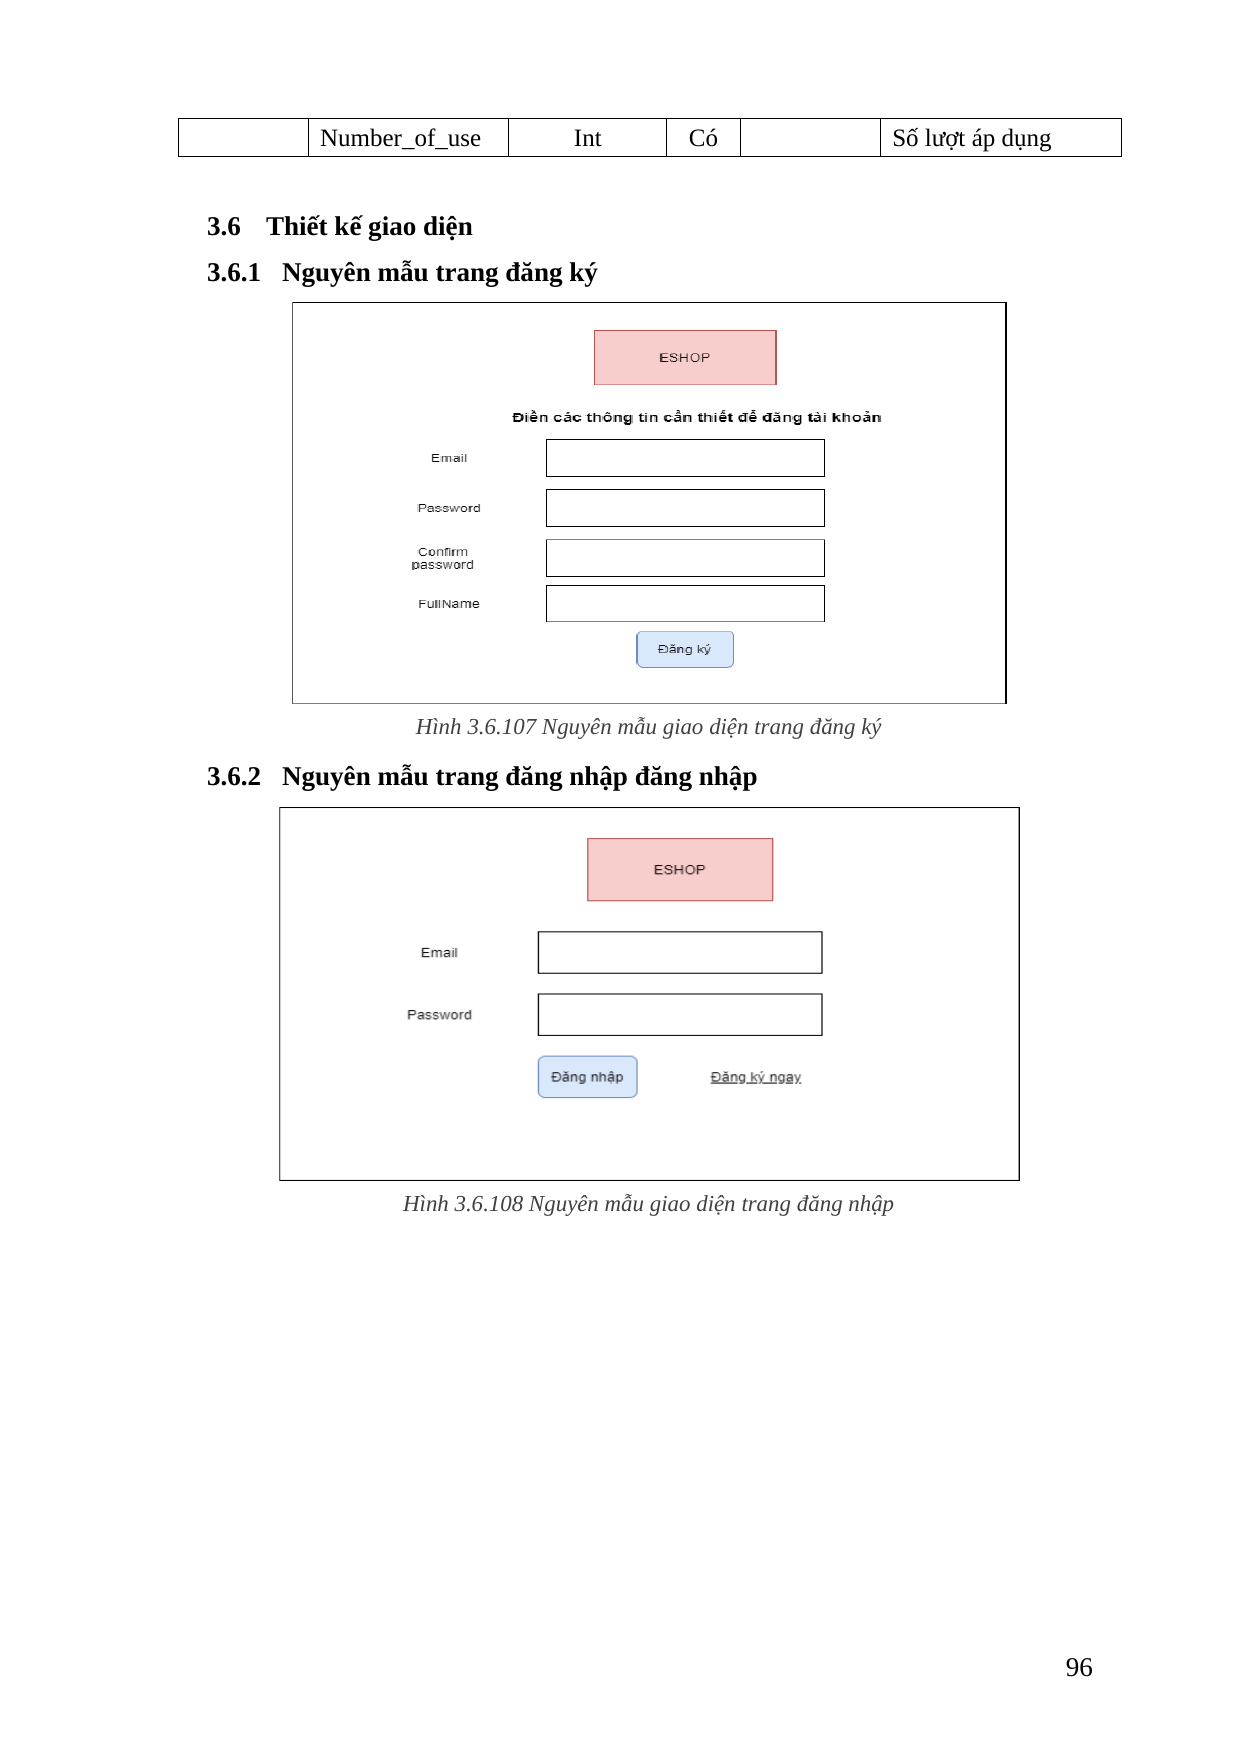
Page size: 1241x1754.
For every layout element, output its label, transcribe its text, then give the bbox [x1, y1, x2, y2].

picture [292, 302, 1007, 704]
subtitle Thiết kế giao diện [207, 209, 1092, 241]
subtitle Nguyên mẫu trang đăng nhập đăng nhập [207, 761, 1092, 792]
picture [279, 807, 1020, 1181]
subtitle Nguyên mẫu trang đăng ký [207, 256, 1092, 287]
table_cell Number_of_use [309, 119, 508, 156]
table_cell Có [667, 119, 740, 156]
table_cell [741, 119, 880, 156]
table_cell Int [509, 119, 666, 156]
table_cell Số lượt áp dụng [881, 119, 1121, 156]
